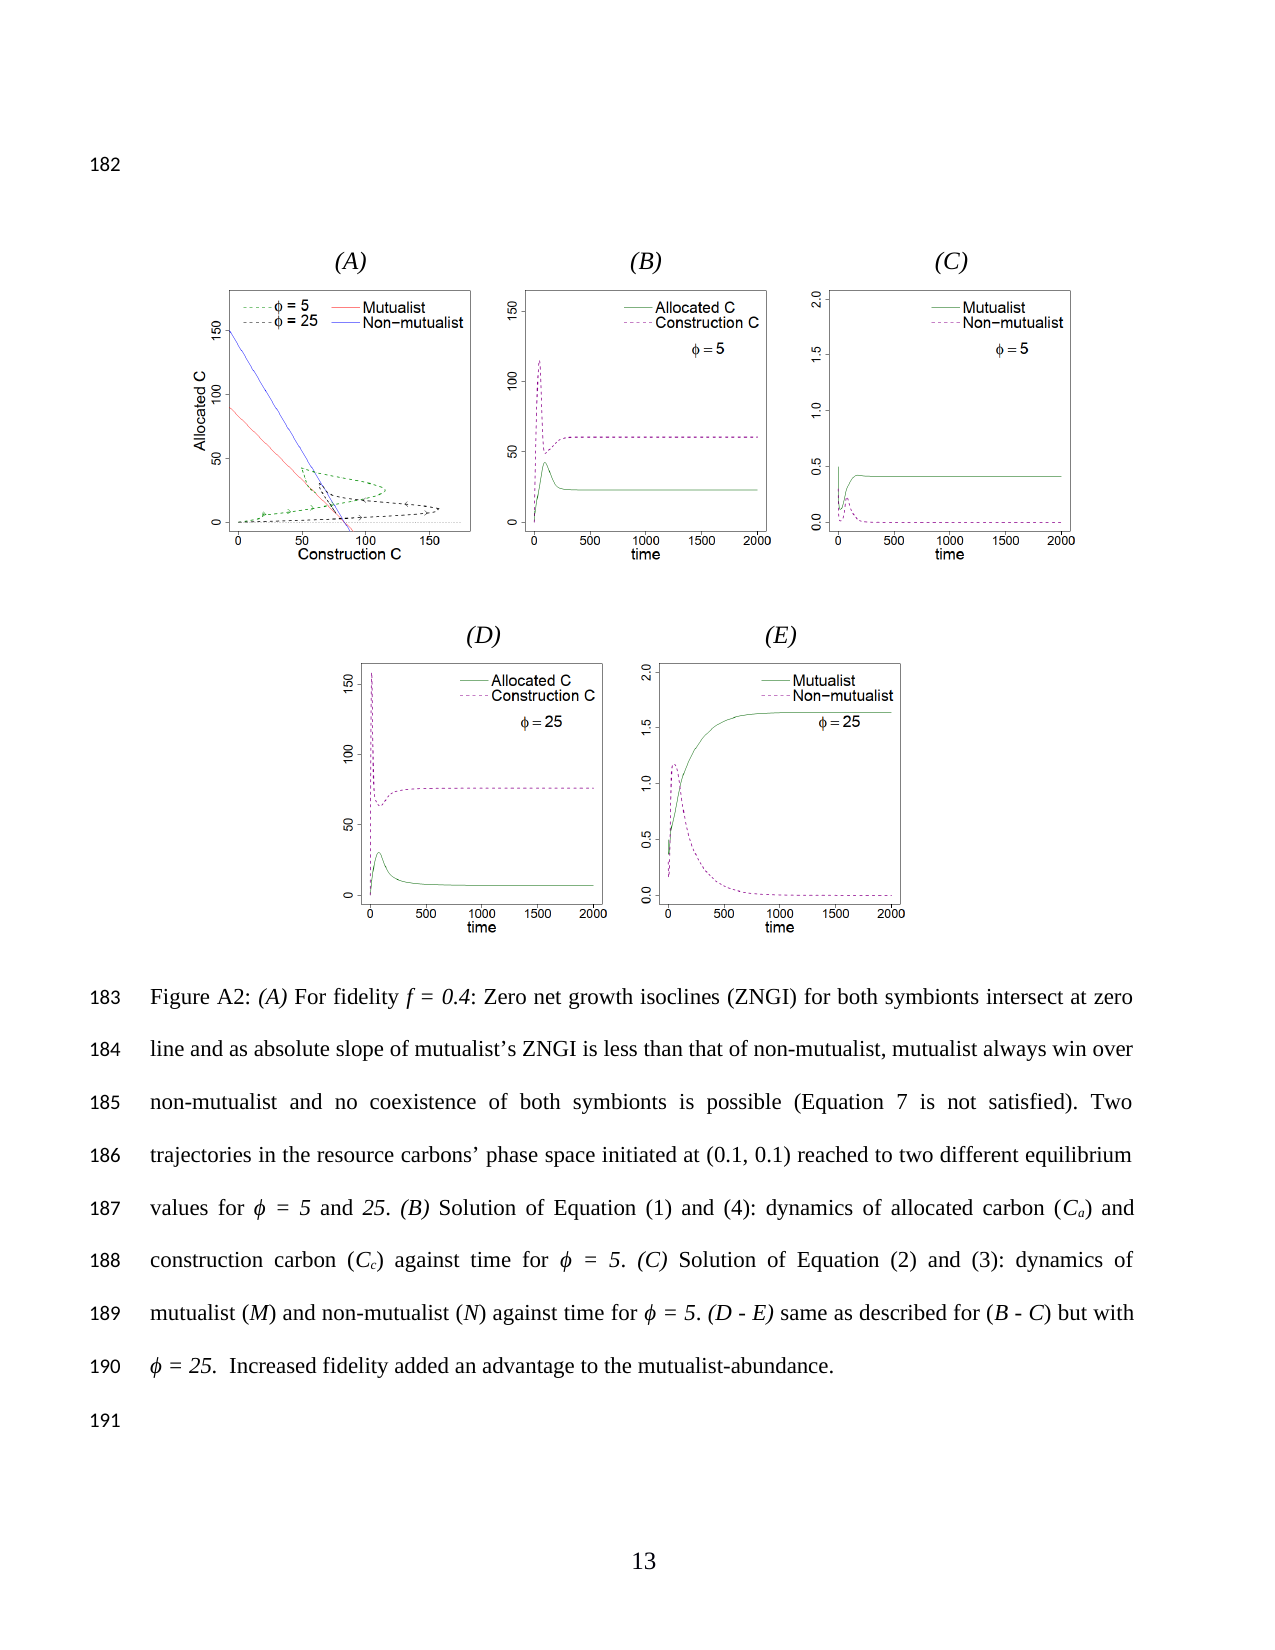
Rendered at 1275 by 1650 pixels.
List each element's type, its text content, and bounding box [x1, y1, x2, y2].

picture [784, 275, 1085, 574]
picture [316, 648, 915, 949]
picture [184, 275, 780, 574]
